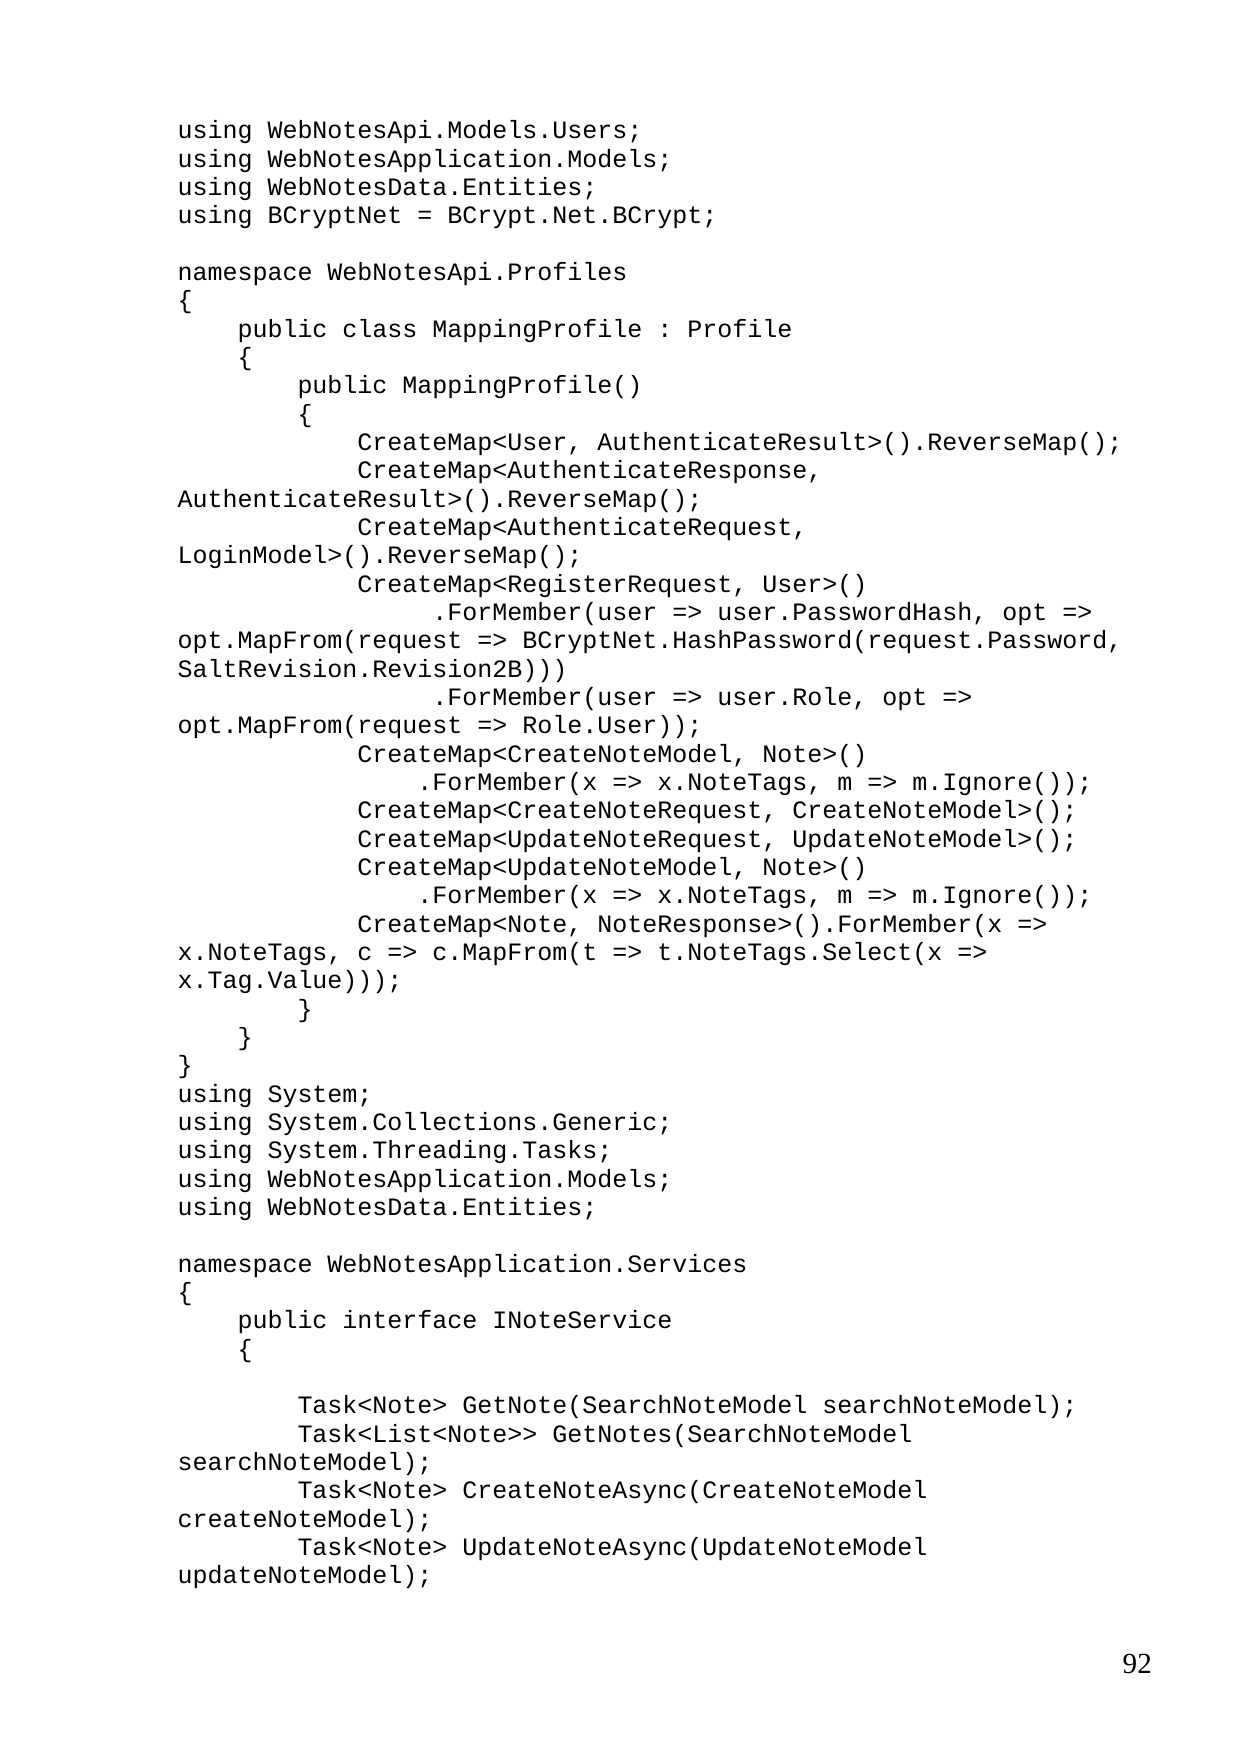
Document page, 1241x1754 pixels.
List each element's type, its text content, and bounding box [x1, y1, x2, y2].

text namespace WebNotesApi.Profiles [177, 260, 1152, 288]
text using WebNotesData.Entities; [177, 1195, 1152, 1223]
text using System; [177, 1081, 1152, 1110]
text using WebNotesApplication.Models; [177, 1166, 1152, 1195]
text CreateMap<RegisterRequest, User>() [177, 571, 1152, 600]
text .ForMember(user => user.PasswordHash, opt => opt.MapFrom(request => BCryptNet.HashPassword(request.Password, SaltRevision.Revision2B))) [177, 600, 1152, 685]
text using WebNotesApi.Models.Users; [177, 118, 1152, 146]
text CreateMap<AuthenticateRequest, LoginModel>().ReverseMap(); [177, 515, 1152, 571]
text CreateMap<CreateNoteModel, Note>() [177, 741, 1152, 770]
text public class MappingProfile : Profile [177, 316, 1152, 345]
text CreateMap<UpdateNoteModel, Note>() [177, 855, 1152, 883]
text CreateMap<UpdateNoteRequest, UpdateNoteModel>(); [177, 826, 1152, 855]
text CreateMap<Note, NoteResponse>().ForMember(x => x.NoteTags, c => c.MapFrom(t => t.NoteTags.Select(x => x.Tag.Value))); [177, 911, 1152, 996]
text { [177, 401, 1152, 430]
text using WebNotesApplication.Models; [177, 146, 1152, 175]
text using System.Collections.Generic; [177, 1110, 1152, 1138]
text { [177, 1336, 1152, 1365]
text CreateMap<AuthenticateResponse, AuthenticateResult>().ReverseMap(); [177, 458, 1152, 515]
text using System.Threading.Tasks; [177, 1138, 1152, 1166]
text using WebNotesData.Entities; [177, 175, 1152, 203]
text .ForMember(x => x.NoteTags, m => m.Ignore()); [177, 770, 1152, 798]
text } [177, 1053, 1152, 1081]
text CreateMap<CreateNoteRequest, CreateNoteModel>(); [177, 798, 1152, 826]
text Task<Note> CreateNoteAsync(CreateNoteModel createNoteModel); [177, 1478, 1152, 1535]
text .ForMember(x => x.NoteTags, m => m.Ignore()); [177, 883, 1152, 911]
text { [177, 288, 1152, 316]
text } [177, 1025, 1152, 1053]
text public interface INoteService [177, 1308, 1152, 1336]
text namespace WebNotesApplication.Services [177, 1251, 1152, 1280]
text Task<Note> UpdateNoteAsync(UpdateNoteModel updateNoteModel); [177, 1535, 1152, 1591]
text CreateMap<User, AuthenticateResult>().ReverseMap(); [177, 430, 1152, 458]
text using BCryptNet = BCrypt.Net.BCrypt; [177, 203, 1152, 231]
text public MappingProfile() [177, 373, 1152, 401]
text { [177, 345, 1152, 373]
text Task<List<Note>> GetNotes(SearchNoteModel searchNoteModel); [177, 1421, 1152, 1478]
text { [177, 1280, 1152, 1308]
text .ForMember(user => user.Role, opt => opt.MapFrom(request => Role.User)); [177, 685, 1152, 741]
text } [177, 996, 1152, 1025]
text Task<Note> GetNote(SearchNoteModel searchNoteModel); [177, 1393, 1152, 1421]
